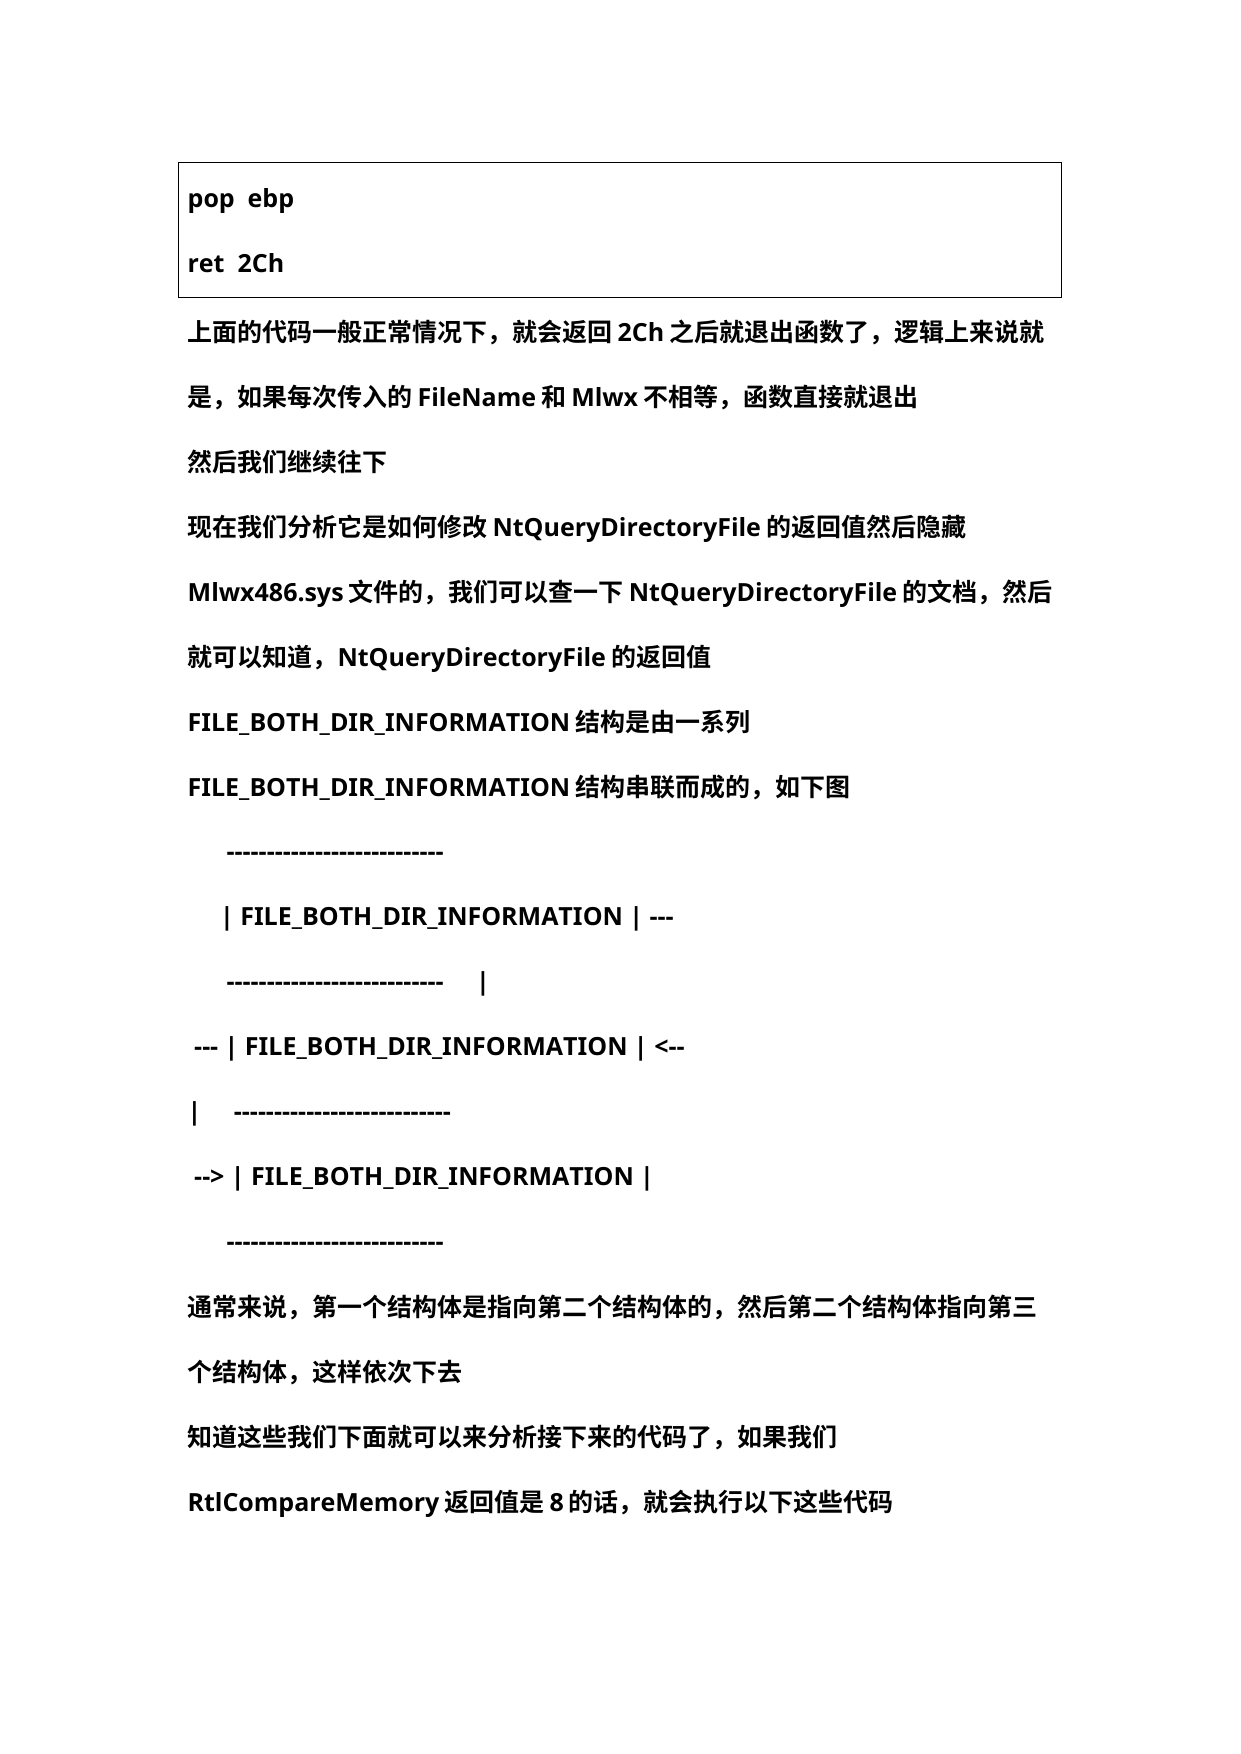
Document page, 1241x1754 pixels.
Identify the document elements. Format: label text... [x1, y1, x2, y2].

text pop ebp [179, 163, 1061, 227]
text --------------------------- [187, 1208, 1053, 1273]
text 然后我们继续往下 [187, 428, 1053, 493]
text 现在我们分析它是如何修改NtQueryDirectoryFile的返回值然后隐藏Mlwx486.sys文件的，我们可以查一下NtQueryDirectoryFile的文档，然后就可以知道，NtQueryDirectoryFile的返回值FILE_BOTH_DIR_INFORMATION结构是由一系列FILE_BOTH_DIR_INFORMATION结构串联而成的，如下图 [187, 493, 1053, 818]
text | FILE_BOTH_DIR_INFORMATION | --- [187, 883, 1053, 948]
text | --------------------------- [187, 1078, 1053, 1143]
text --> | FILE_BOTH_DIR_INFORMATION | [187, 1143, 1053, 1208]
text 通常来说，第一个结构体是指向第二个结构体的，然后第二个结构体指向第三个结构体，这样依次下去 [187, 1273, 1053, 1403]
text --------------------------- | [187, 948, 1053, 1013]
text --------------------------- [187, 818, 1053, 883]
text --- | FILE_BOTH_DIR_INFORMATION | <-- [187, 1013, 1053, 1078]
text 上面的代码一般正常情况下，就会返回2Ch之后就退出函数了，逻辑上来说就是，如果每次传入的FileName和Mlwx不相等，函数直接就退出 [187, 298, 1053, 428]
text ret 2Ch [179, 227, 1061, 297]
text 知道这些我们下面就可以来分析接下来的代码了，如果我们RtlCompareMemory返回值是8的话，就会执行以下这些代码 [187, 1403, 1053, 1533]
